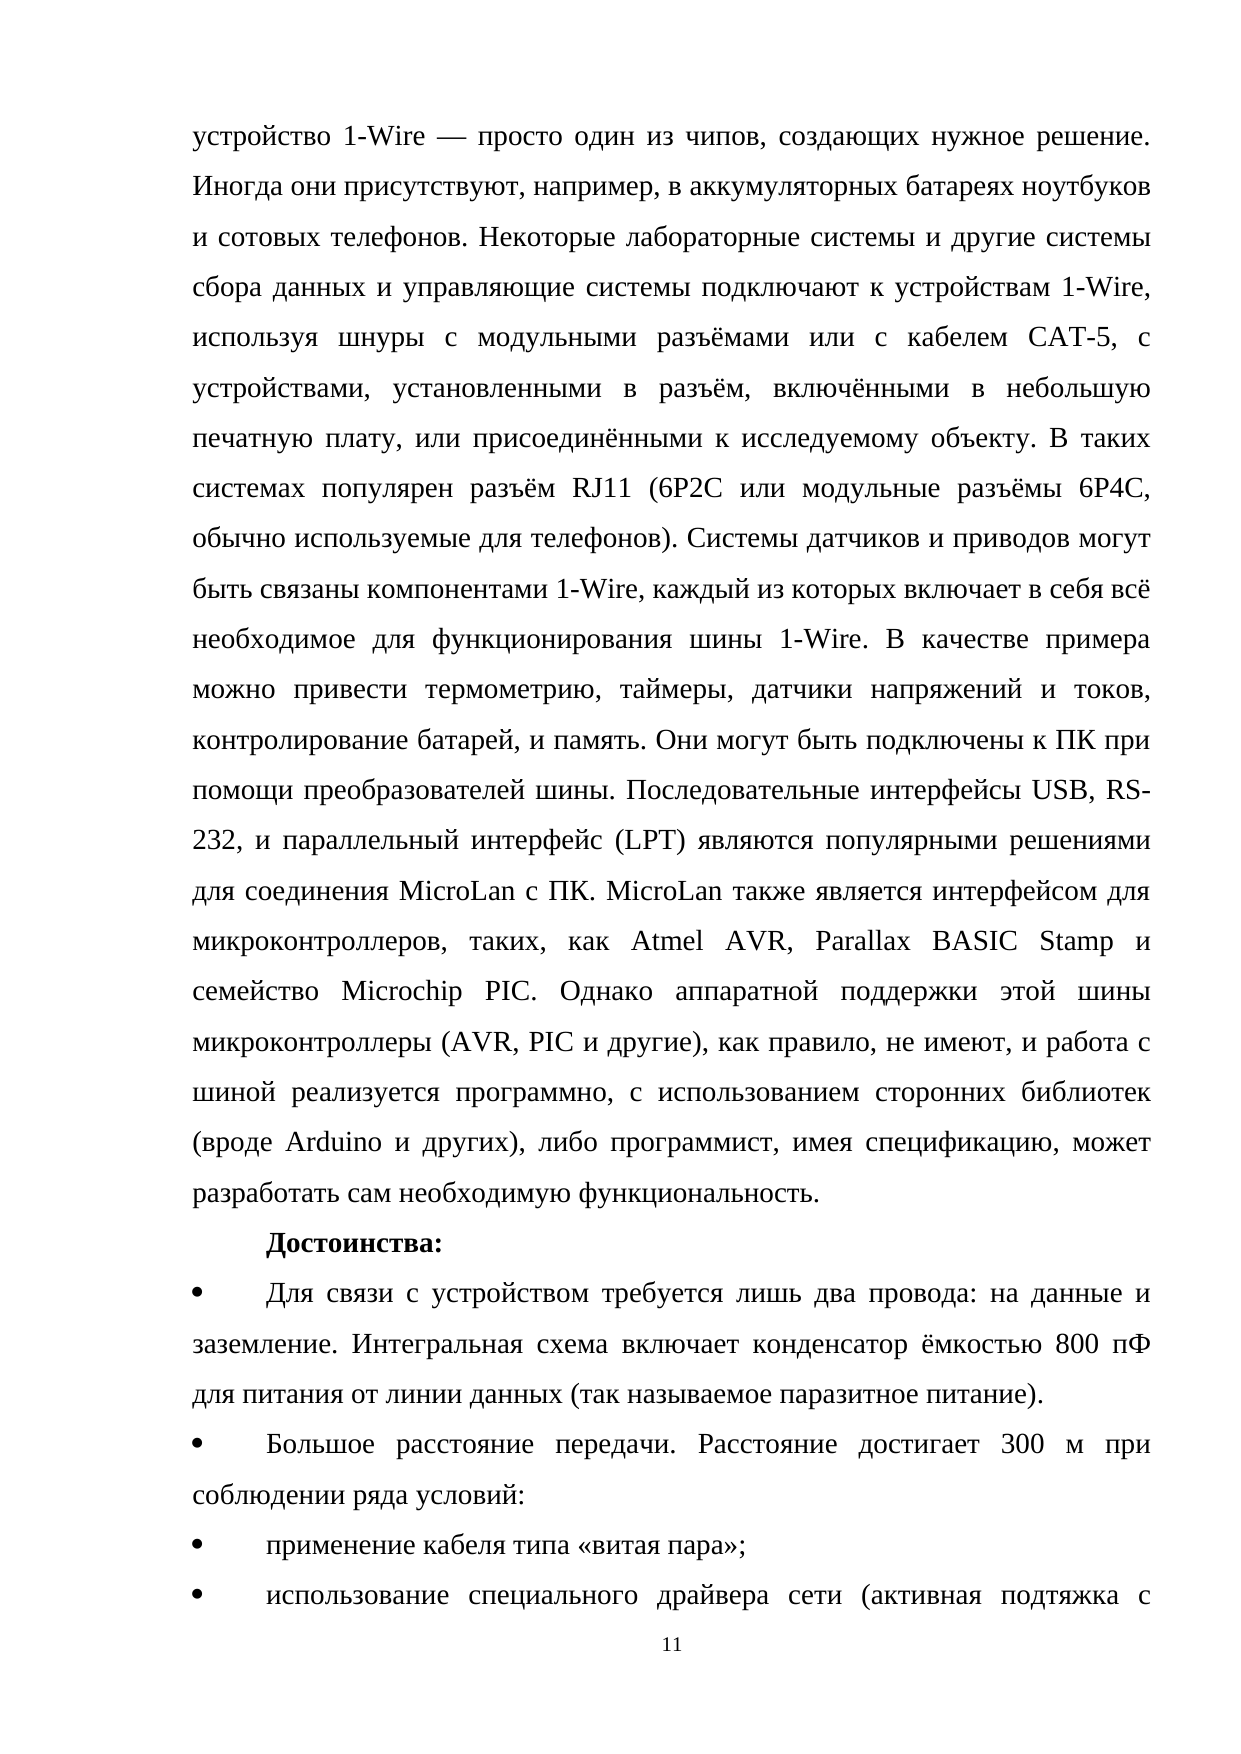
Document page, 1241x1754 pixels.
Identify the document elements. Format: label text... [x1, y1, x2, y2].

list Для связи с устройством требуется лишь два провода: на данные и заземление. Интегральная схема включает конденсатор ёмкостью 800 пФ для питания от линии данных (так называемое паразитное питание). [192, 1275, 1152, 1409]
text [192, 118, 1152, 1208]
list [192, 1577, 1152, 1611]
list применение кабеля типа «витая пара»; [192, 1527, 1152, 1561]
text Достоинства: [192, 1225, 1152, 1258]
list Большое расстояние передачи. Расстояние достигает 300 м при соблюдении ряда условий: [192, 1426, 1152, 1510]
